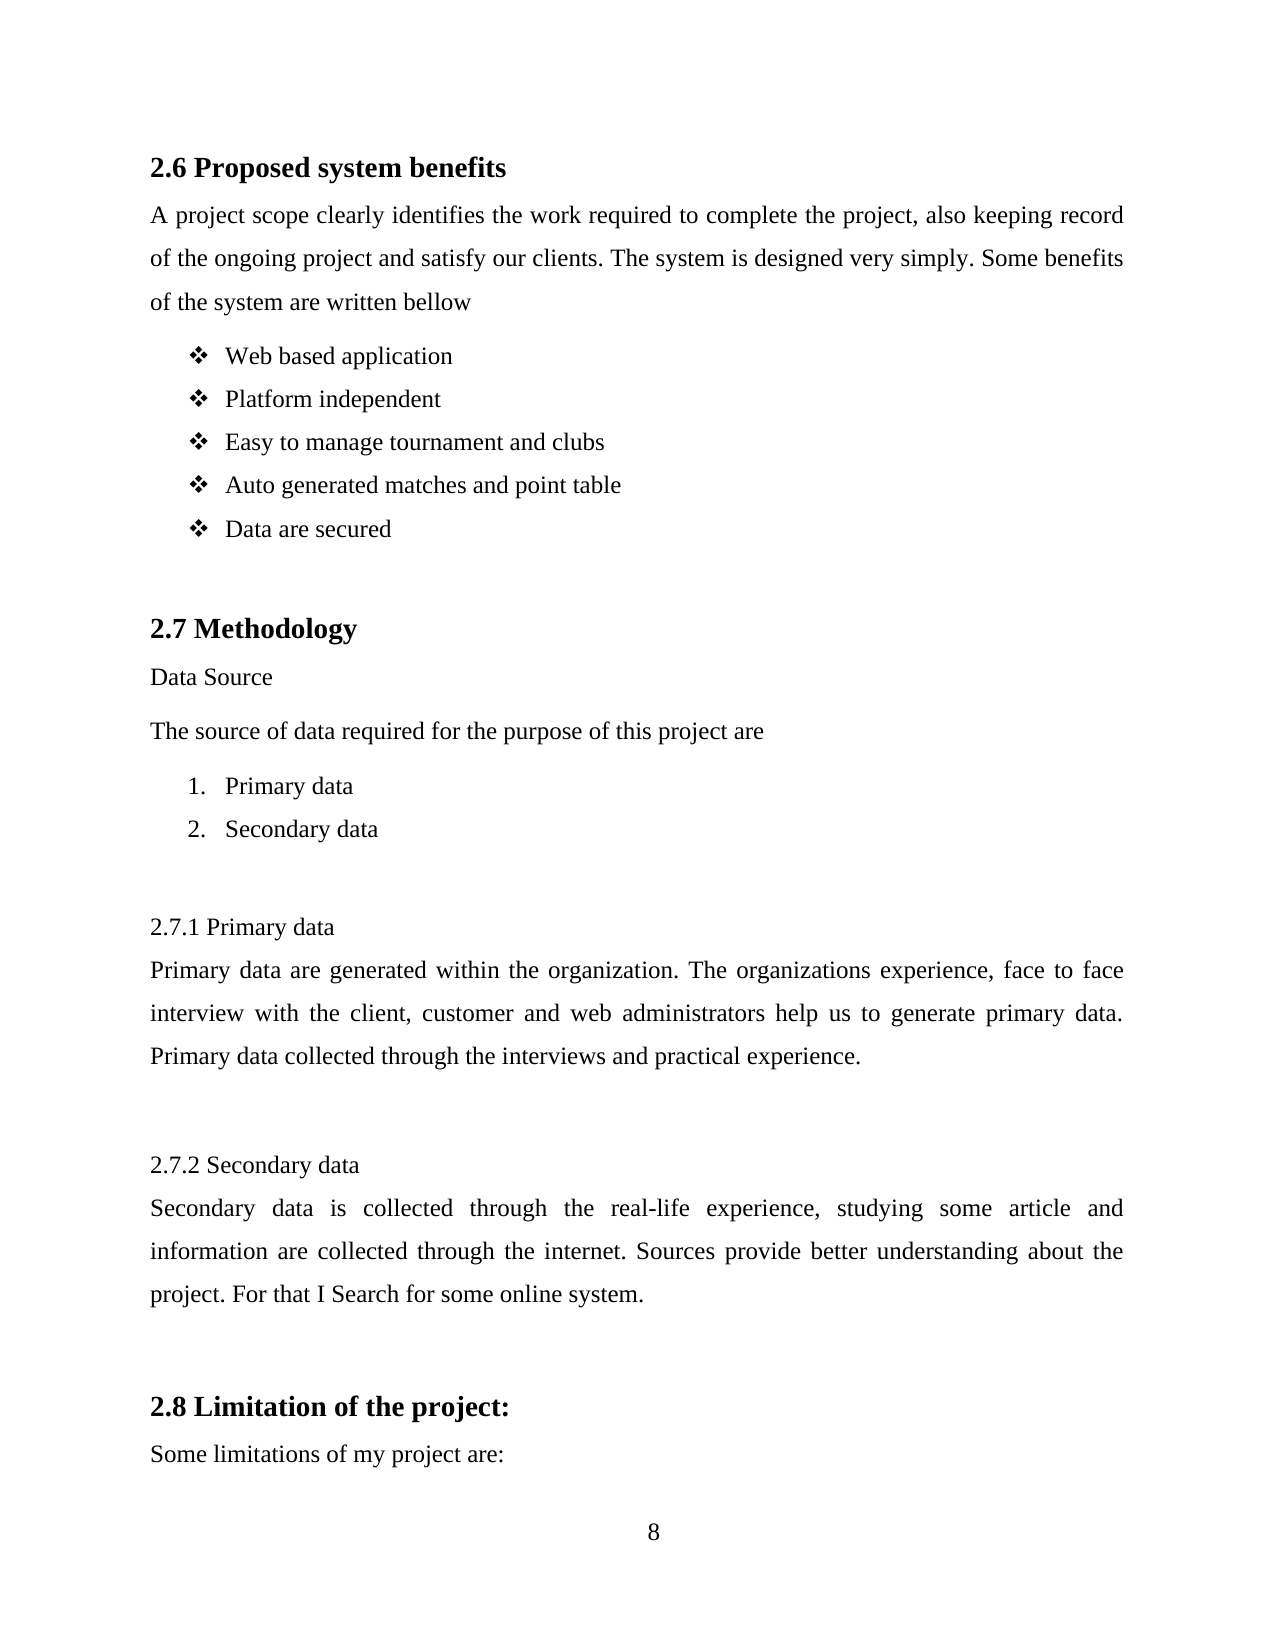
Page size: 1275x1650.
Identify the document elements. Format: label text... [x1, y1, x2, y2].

list Primary data [187, 771, 1125, 799]
subtitle 2.7.1 Primary data [150, 912, 1125, 940]
list Platform independent [187, 384, 1125, 413]
text The source of data required for the purpose of this project are [150, 716, 1125, 745]
list Easy to manage tournament and clubs [187, 427, 1125, 456]
text Secondary data is collected through the real-life experience, studying some article and information are collected through the internet. Sources provide better understanding about the project. For that I Search for some online system. [150, 1193, 1125, 1308]
list Web based application [187, 341, 1125, 370]
text Data Source [150, 662, 1125, 690]
list Secondary data [187, 814, 1125, 843]
subtitle 2.8 Limitation of the project: [150, 1389, 1125, 1422]
text Some limitations of my project are: [150, 1439, 1125, 1468]
list Auto generated matches and point table [187, 471, 1125, 499]
list Data are secured [187, 514, 1125, 542]
subtitle 2.6 Proposed system benefits [150, 150, 1125, 183]
subtitle 2.7 Methodology [150, 611, 1125, 645]
text A project scope clearly identifies the work required to complete the project, also keeping record of the ongoing project and satisfy our clients. The system is designed very simply. Some benefits of the system are written bellow [150, 200, 1125, 315]
text Primary data are generated within the organization. The organizations experience, face to face interview with the client, customer and web administrators help us to generate primary data. Primary data collected through the interviews and practical experience. [150, 955, 1125, 1070]
subtitle 2.7.2 Secondary data [150, 1150, 1125, 1179]
